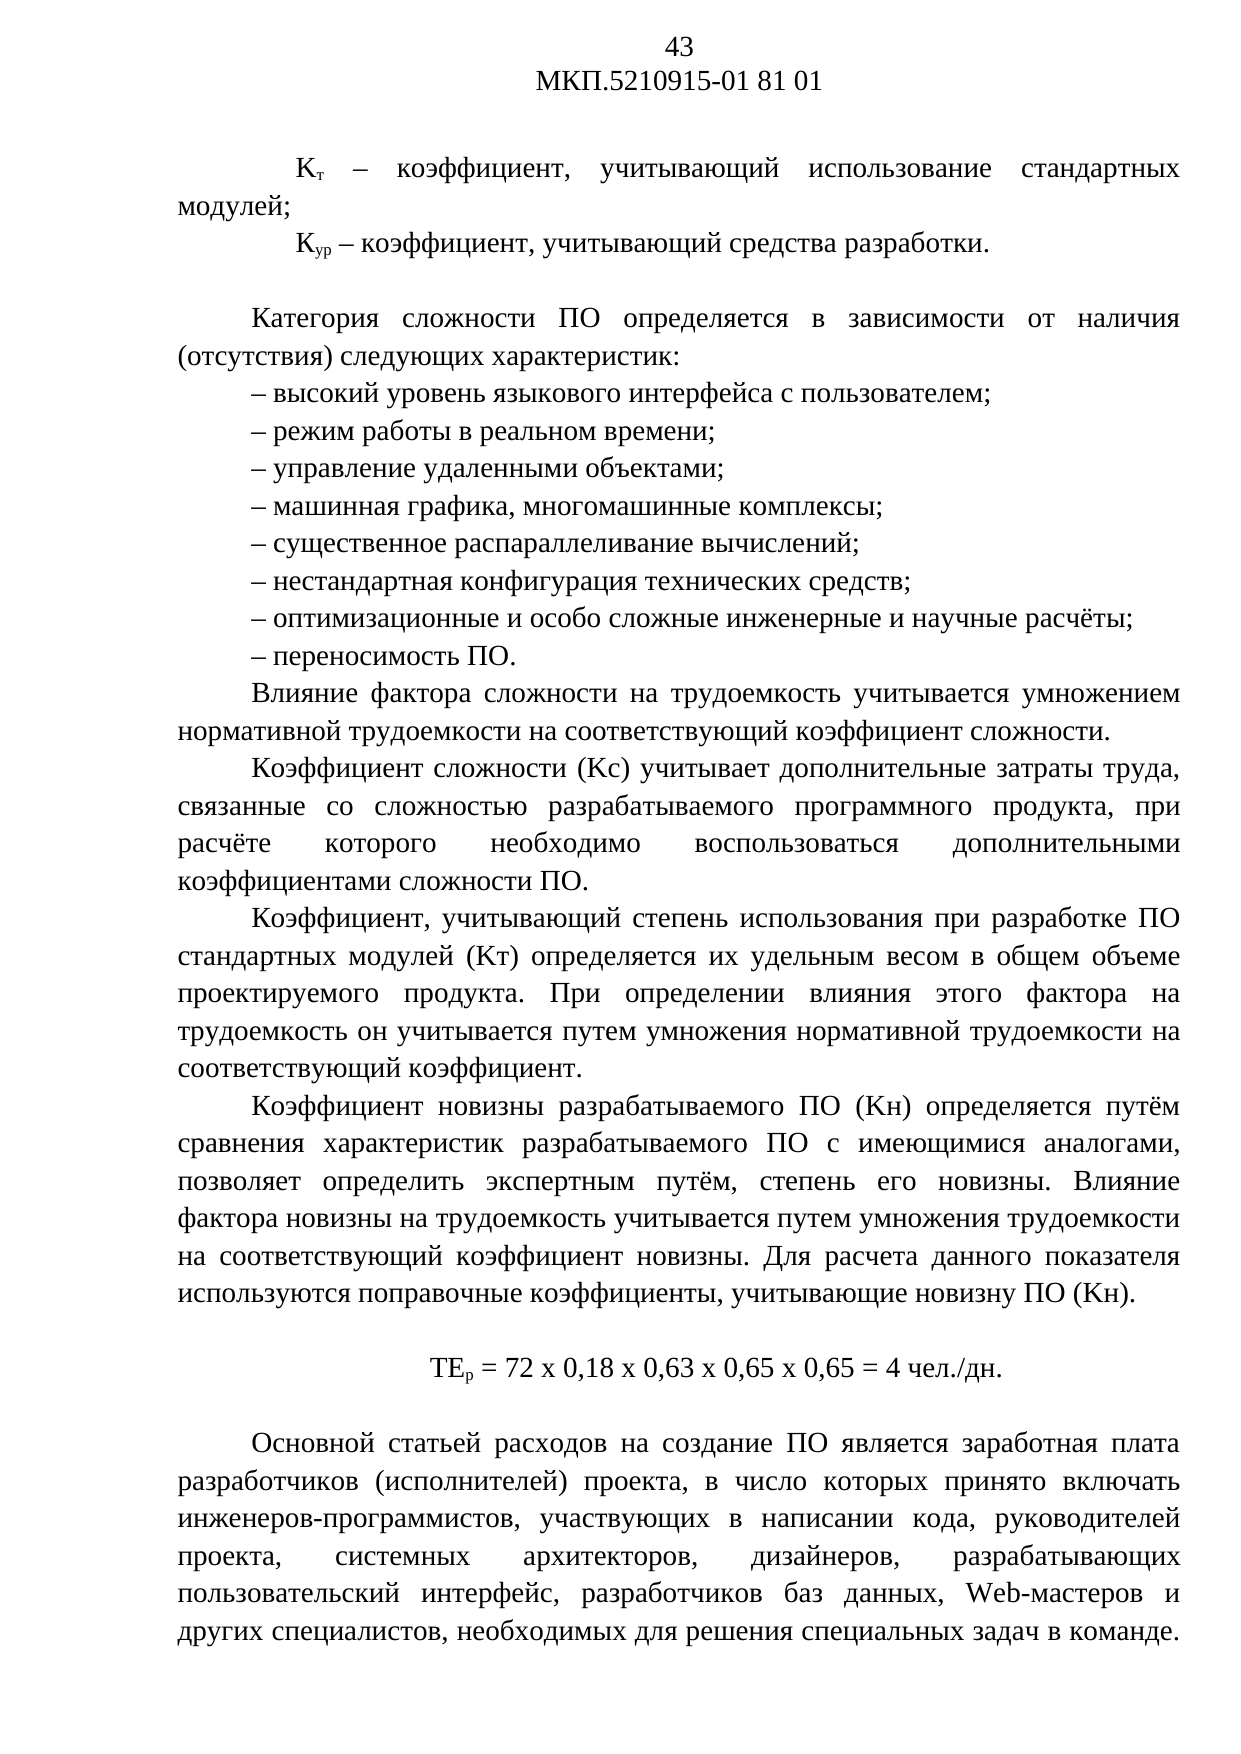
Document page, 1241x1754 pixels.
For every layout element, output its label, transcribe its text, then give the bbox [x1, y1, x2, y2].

text – существенное распараллеливание вычислений; [177, 523, 1181, 560]
text – машинная графика, многомашинные комплексы; [177, 485, 1181, 523]
text – оптимизационные и особо сложные инженерные и научные расчёты; [177, 598, 1181, 635]
text Коэффициент новизны разрабатываемого ПО (Kн) определяется путём сравнения характеристик разрабатываемого ПО с имеющимися аналогами, позволяет определить экспертным путём, степень его новизны. Влияние фактора новизны на трудоемкость учитывается путем умножения трудоемкости на соответствующий коэффициент новизны. Для расчета данного показателя используются поправочные коэффициенты, учитывающие новизну ПО (Kн). [177, 1085, 1181, 1310]
text – переносимость ПО. [177, 635, 1181, 673]
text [177, 1423, 1181, 1648]
text – нестандартная конфигурация технических средств; [177, 560, 1181, 598]
text Кур – коэффициент, учитывающий средства разработки. [177, 223, 1181, 260]
text – режим работы в реальном времени; [177, 410, 1181, 448]
text TЕp = 72 х 0,18 х 0,63 x 0,65 х 0,65 = 4 чел./дн. [177, 1348, 1181, 1385]
text Коэффициент сложности (Kc) учитывает дополнительные затраты труда, связанные со сложностью разрабатываемого программного продукта, при расчёте которого необходимо воспользоваться дополнительными коэффициентами сложности ПО. [177, 748, 1181, 898]
text – высокий уровень языкового интерфейса с пользователем; [177, 373, 1181, 410]
text Kт – коэффициент, учитывающий использование стандартных модулей; [177, 148, 1181, 223]
text Влияние фактора сложности на трудоемкость учитывается умножением нормативной трудоемкости на соответствующий коэффициент сложности. [177, 673, 1181, 748]
text Коэффициент, учитывающий степень использования при разработке ПО стандартных модулей (Kт) определяется их удельным весом в общем объеме проектируемого продукта. При определении влияния этого фактора на трудоемкость он учитывается путем умножения нормативной трудоемкости на соответствующий коэффициент. [177, 898, 1181, 1085]
text – управление удаленными объектами; [177, 448, 1181, 485]
text Категория сложности ПO определяется в зависимости от наличия (отсутствия) следующих характеристик: [177, 298, 1181, 373]
